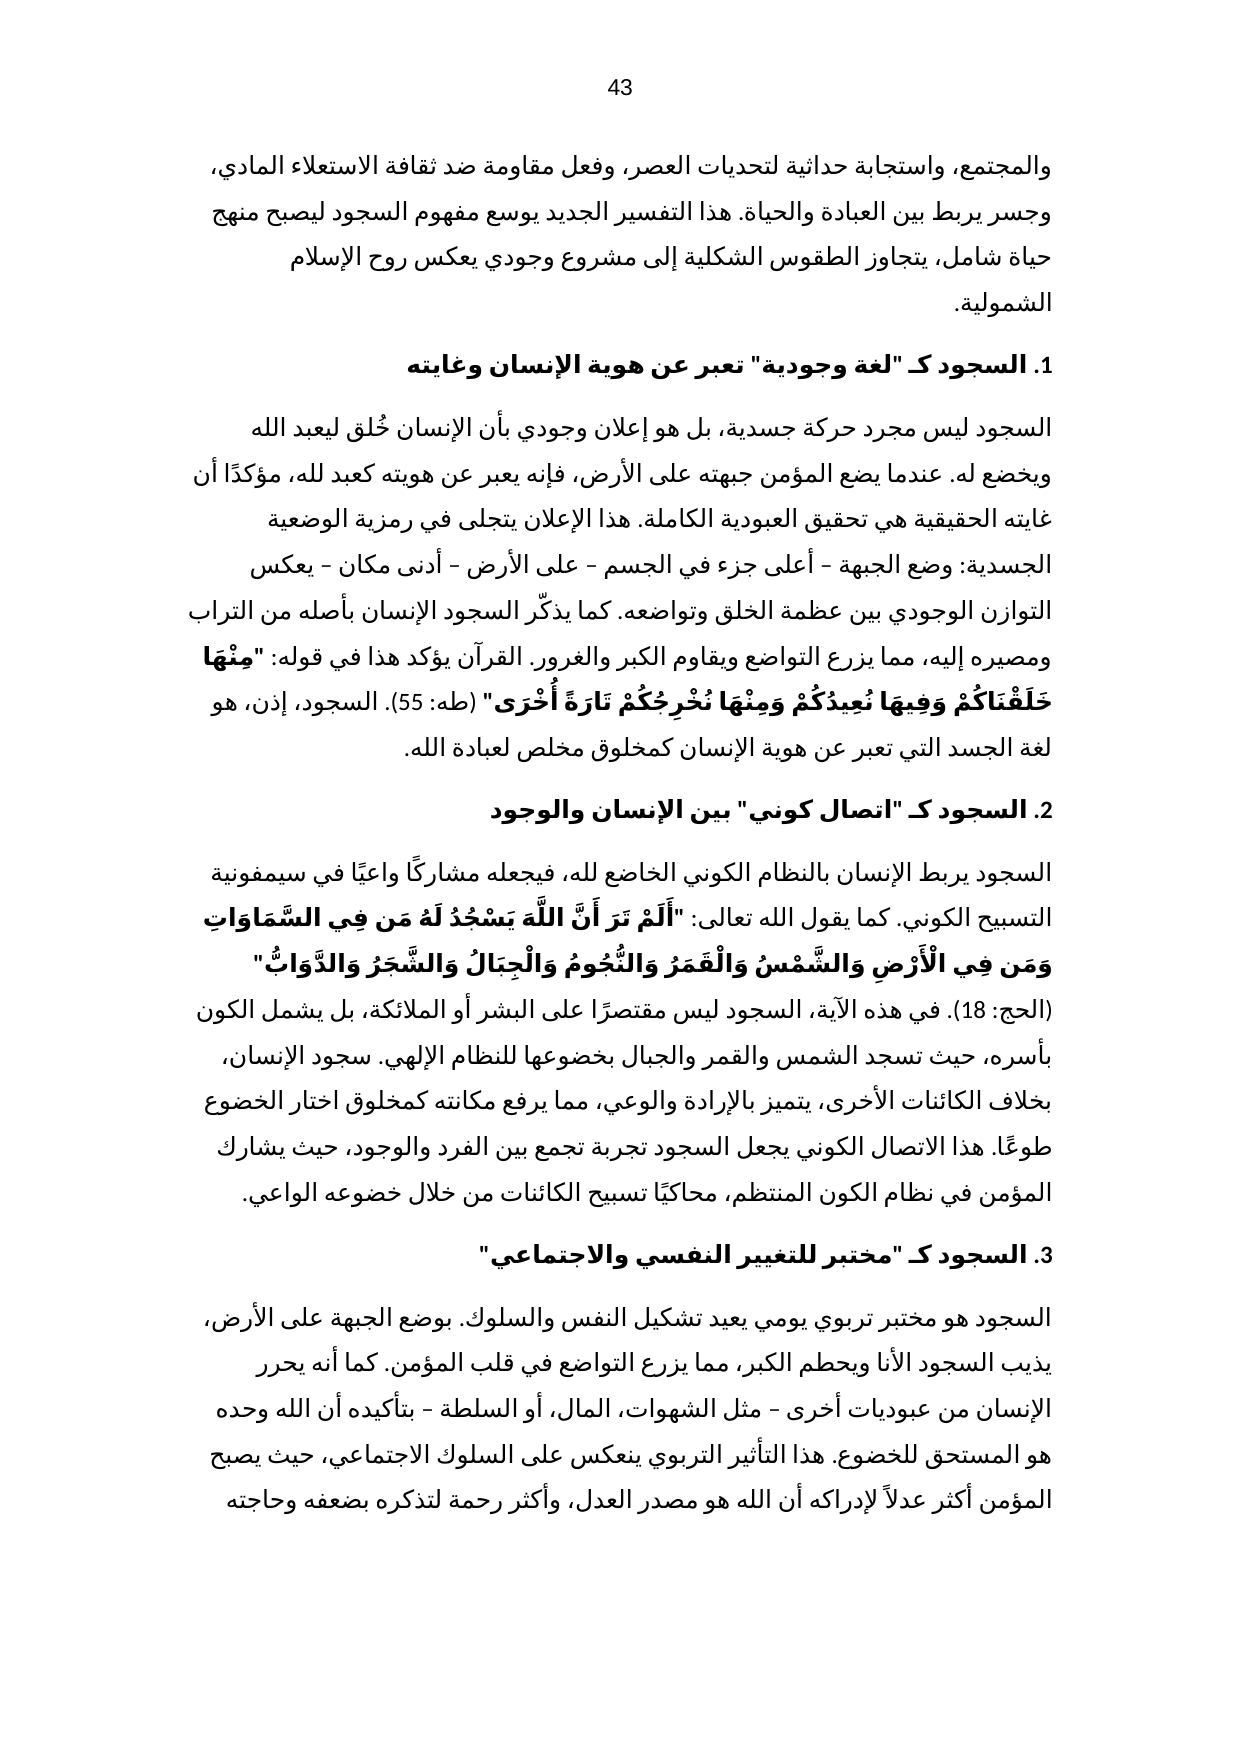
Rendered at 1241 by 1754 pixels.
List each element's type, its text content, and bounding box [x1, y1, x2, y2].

text السجود يربط الإنسان بالنظام الكوني الخاضع لله، فيجعله مشاركًا واعيًا في سيمفونية التسبيح الكوني. كما يقول الله تعالى: "أَلَمْ تَرَ أَنَّ اللَّهَ يَسْجُدُ لَهُ مَن فِي السَّمَاوَاتِ وَمَن فِي الْأَرْضِ وَالشَّمْسُ وَالْقَمَرُ وَالنُّجُومُ وَالْجِبَالُ وَالشَّجَرُ وَالدَّوَابُّ" (الحج: 18). في هذه الآية، السجود ليس مقتصرًا على البشر أو الملائكة، بل يشمل الكون بأسره، حيث تسجد الشمس والقمر والجبال بخضوعها للنظام الإلهي. سجود الإنسان، بخلاف الكائنات الأخرى، يتميز بالإرادة والوعي، مما يرفع مكانته كمخلوق اختار الخضوع طوعًا. هذا الاتصال الكوني يجعل السجود تجربة تجمع بين الفرد والوجود، حيث يشارك المؤمن في نظام الكون المنتظم، محاكيًا تسبيح الكائنات من خلال خضوعه الواعي. [187, 857, 1053, 1207]
text 1. السجود كـ "لغة وجودية" تعبر عن هوية الإنسان وغايته [187, 349, 1053, 380]
text السجود ليس مجرد حركة جسدية، بل هو إعلان وجودي بأن الإنسان خُلق ليعبد الله ويخضع له. عندما يضع المؤمن جبهته على الأرض، فإنه يعبر عن هويته كعبد لله، مؤكدًا أن غايته الحقيقية هي تحقيق العبودية الكاملة. هذا الإعلان يتجلى في رمزية الوضعية الجسدية: وضع الجبهة – أعلى جزء في الجسم – على الأرض – أدنى مكان – يعكس التوازن الوجودي بين عظمة الخلق وتواضعه. كما يذكّر السجود الإنسان بأصله من التراب ومصيره إليه، مما يزرع التواضع ويقاوم الكبر والغرور. القرآن يؤكد هذا في قوله: "مِنْهَا خَلَقْنَاكُمْ وَفِيهَا نُعِيدُكُمْ وَمِنْهَا نُخْرِجُكُمْ تَارَةً أُخْرَى" (طه: 55). السجود، إذن، هو لغة الجسد التي تعبر عن هوية الإنسان كمخلوق مخلص لعبادة الله. [187, 412, 1053, 763]
text 2. السجود كـ "اتصال كوني" بين الإنسان والوجود [187, 794, 1053, 825]
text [187, 1302, 1053, 1515]
text 3. السجود كـ "مختبر للتغيير النفسي والاجتماعي" [187, 1239, 1053, 1270]
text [187, 150, 1053, 318]
